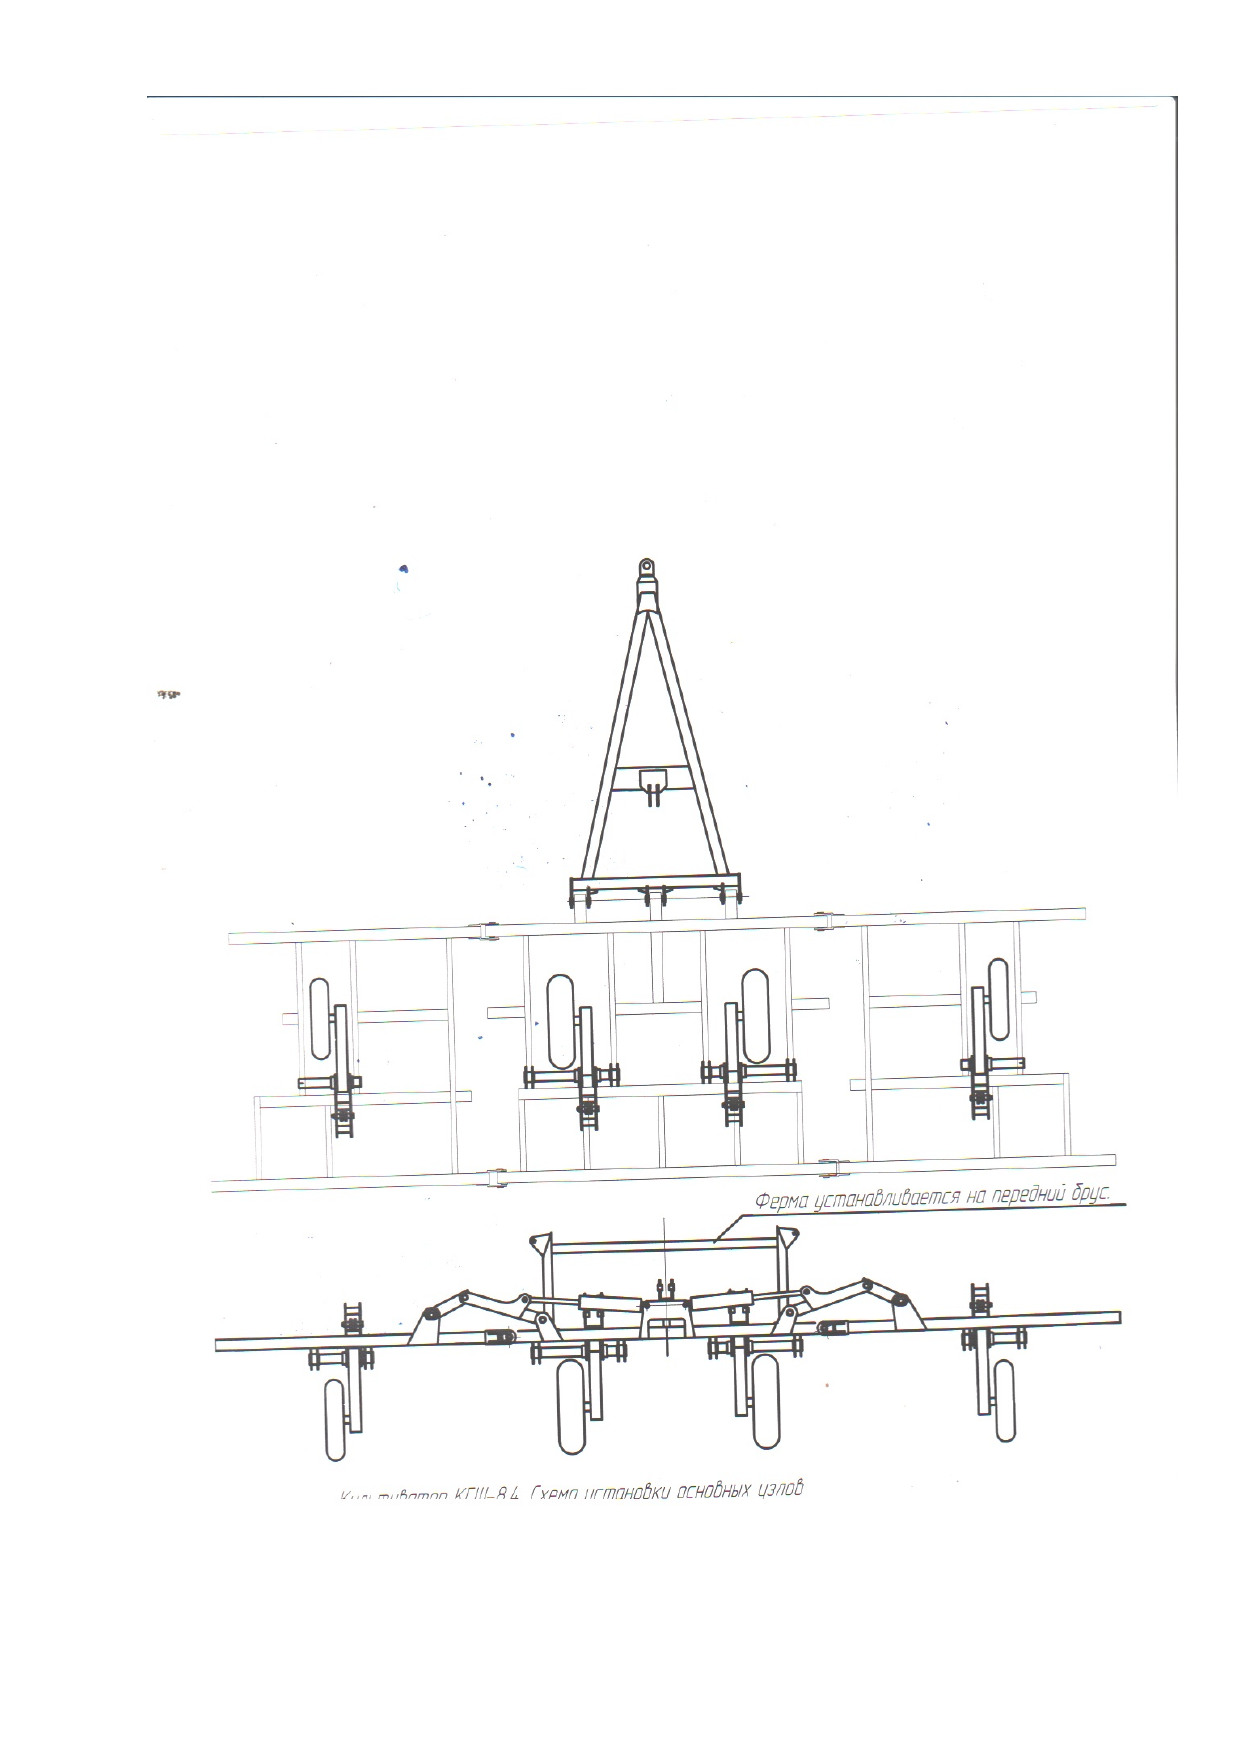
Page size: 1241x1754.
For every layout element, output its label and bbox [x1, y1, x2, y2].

picture [147, 88, 1178, 1506]
